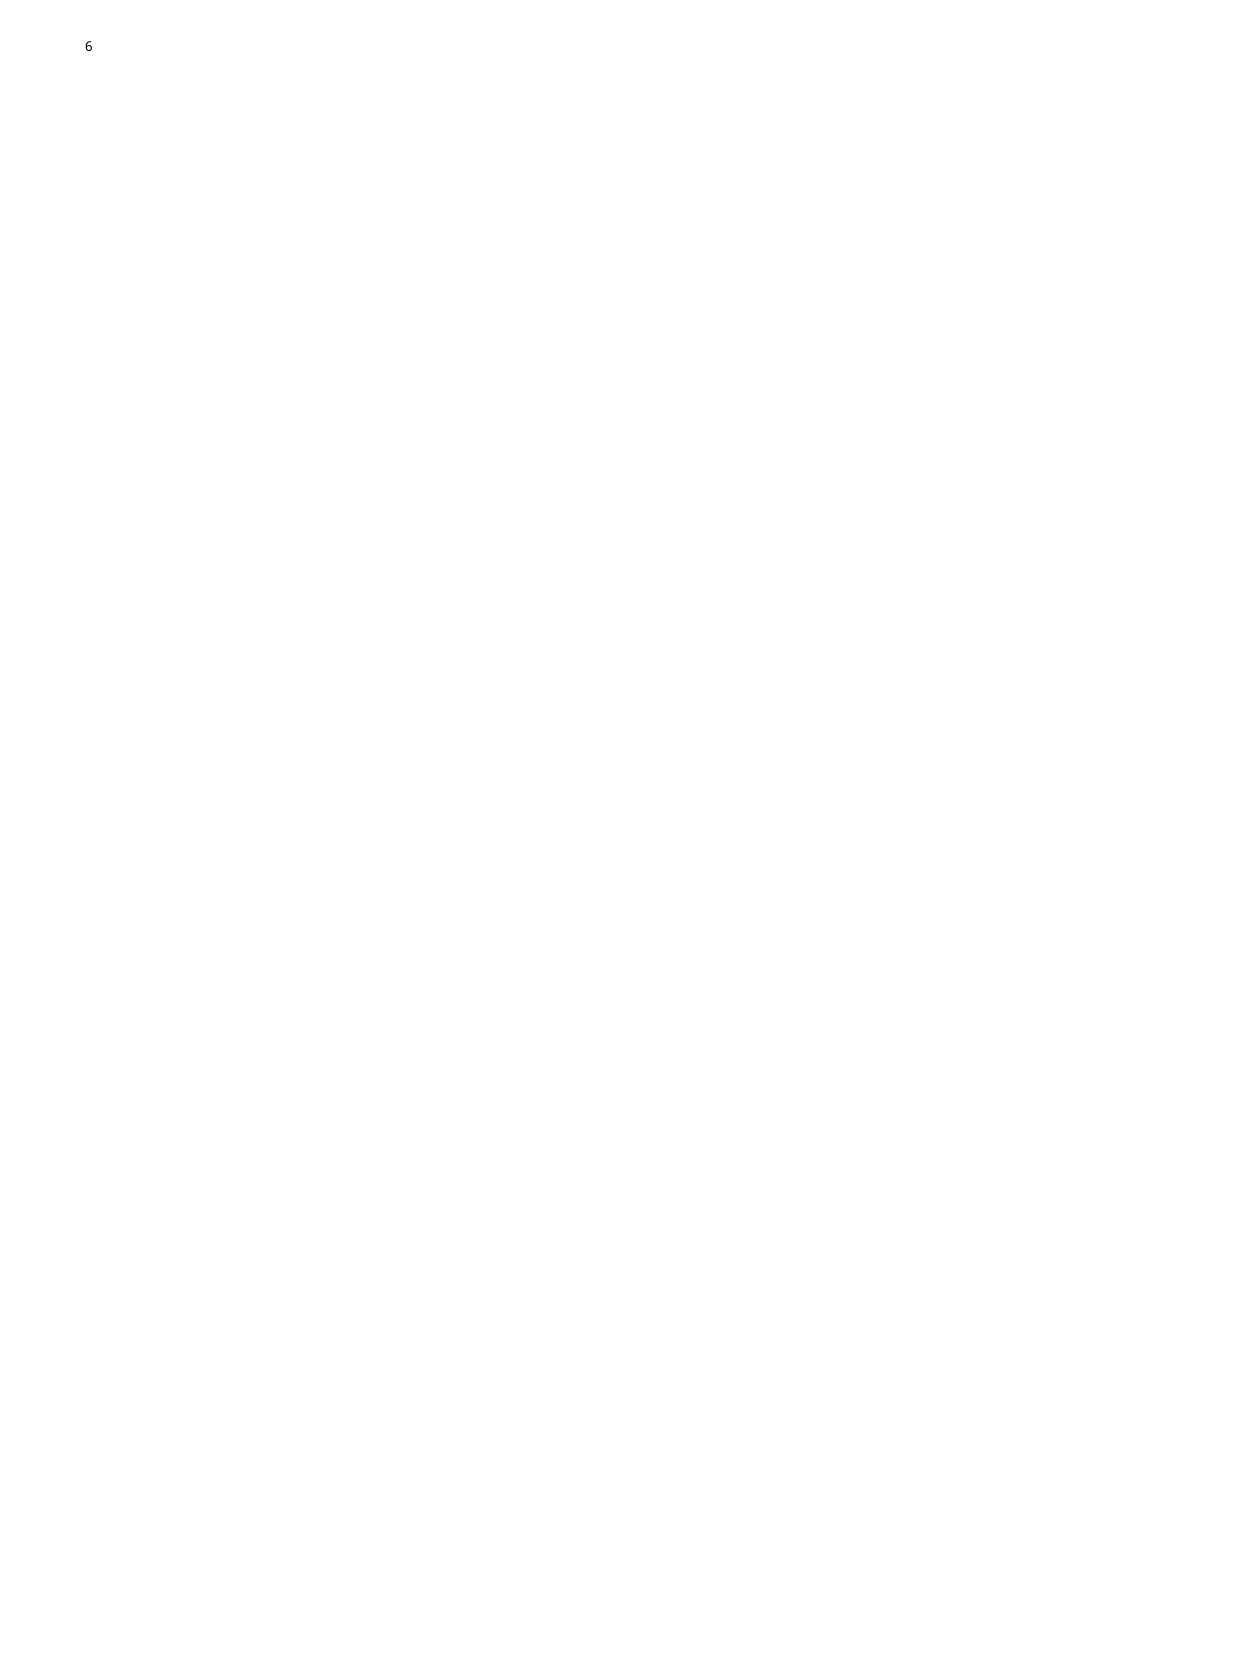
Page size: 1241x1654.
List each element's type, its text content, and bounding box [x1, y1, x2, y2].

text 6 [85, 34, 1165, 56]
